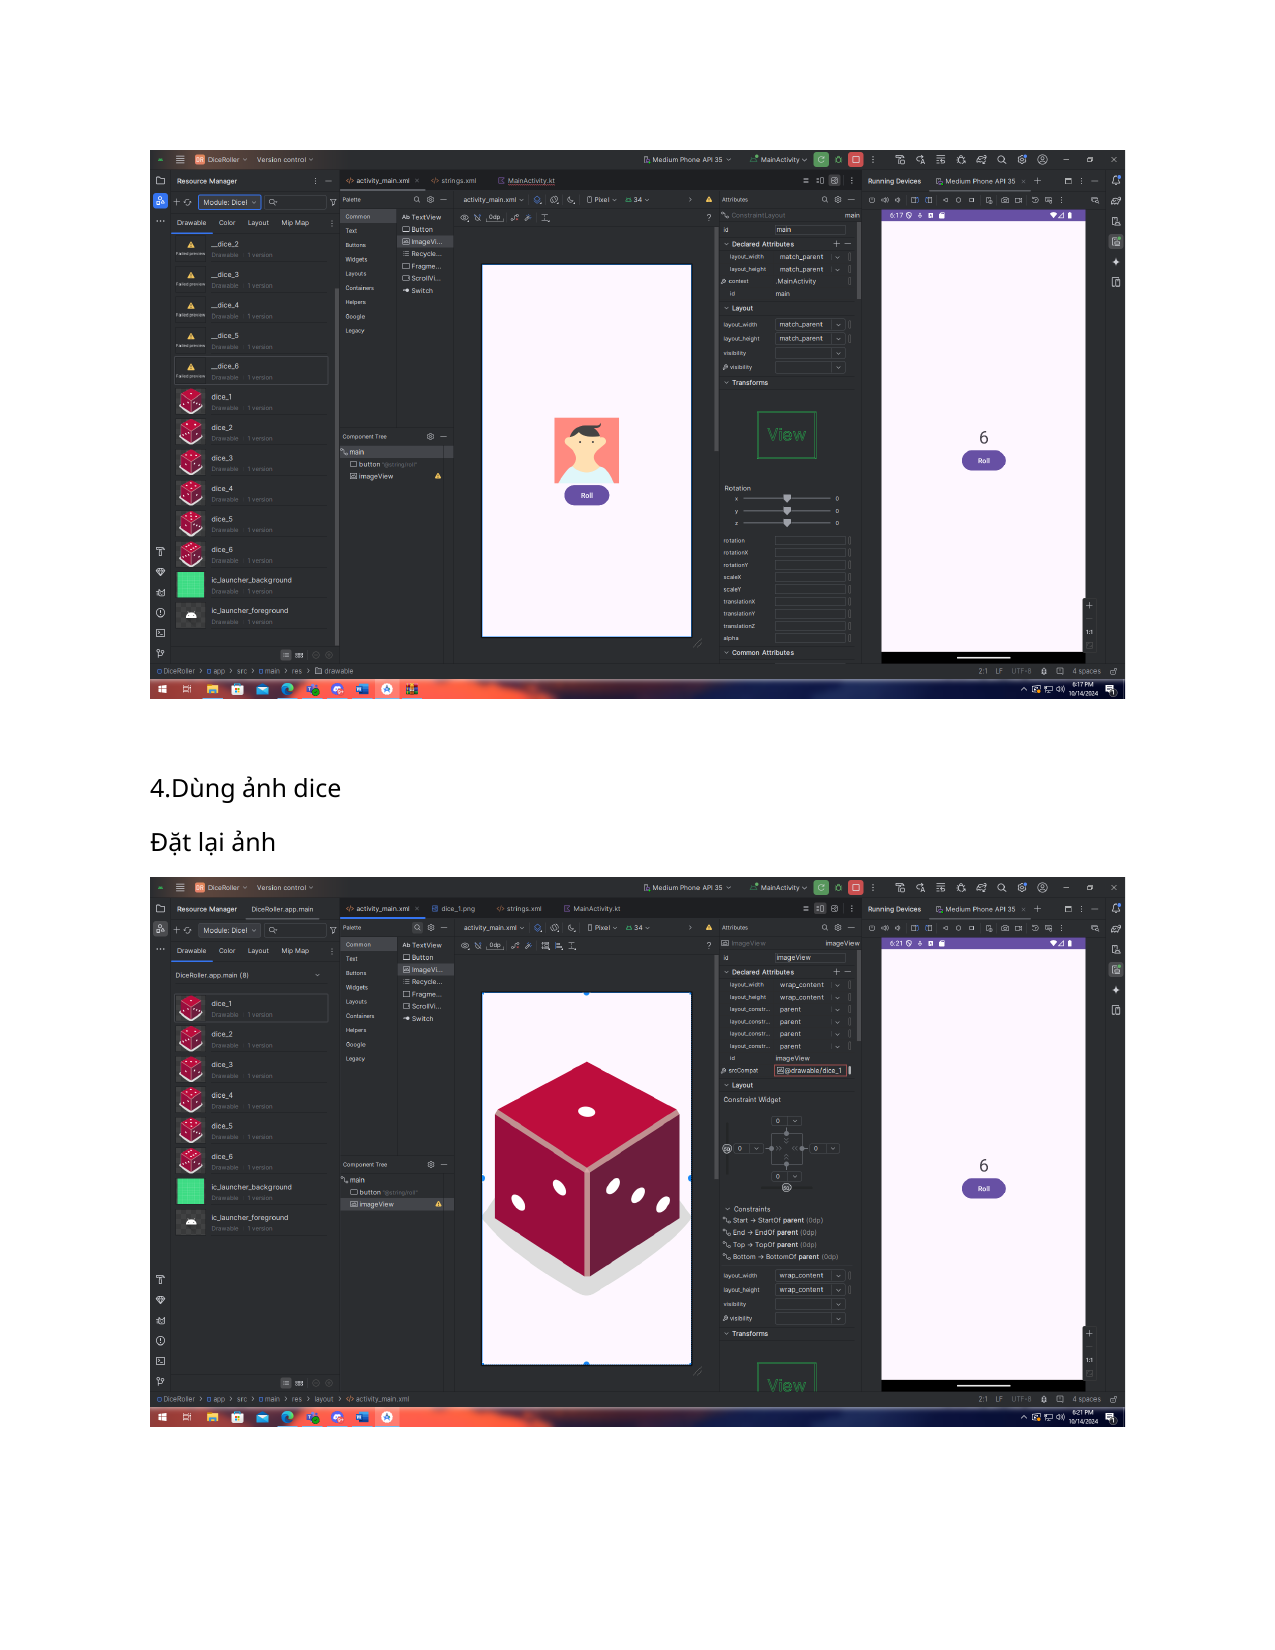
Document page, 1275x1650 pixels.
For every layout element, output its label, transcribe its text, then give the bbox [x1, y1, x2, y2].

text 4.Dùng ảnh dice [150, 771, 1125, 805]
text Đặt lại ảnh [150, 824, 1125, 858]
picture [150, 877, 1125, 1427]
picture [150, 150, 1125, 699]
